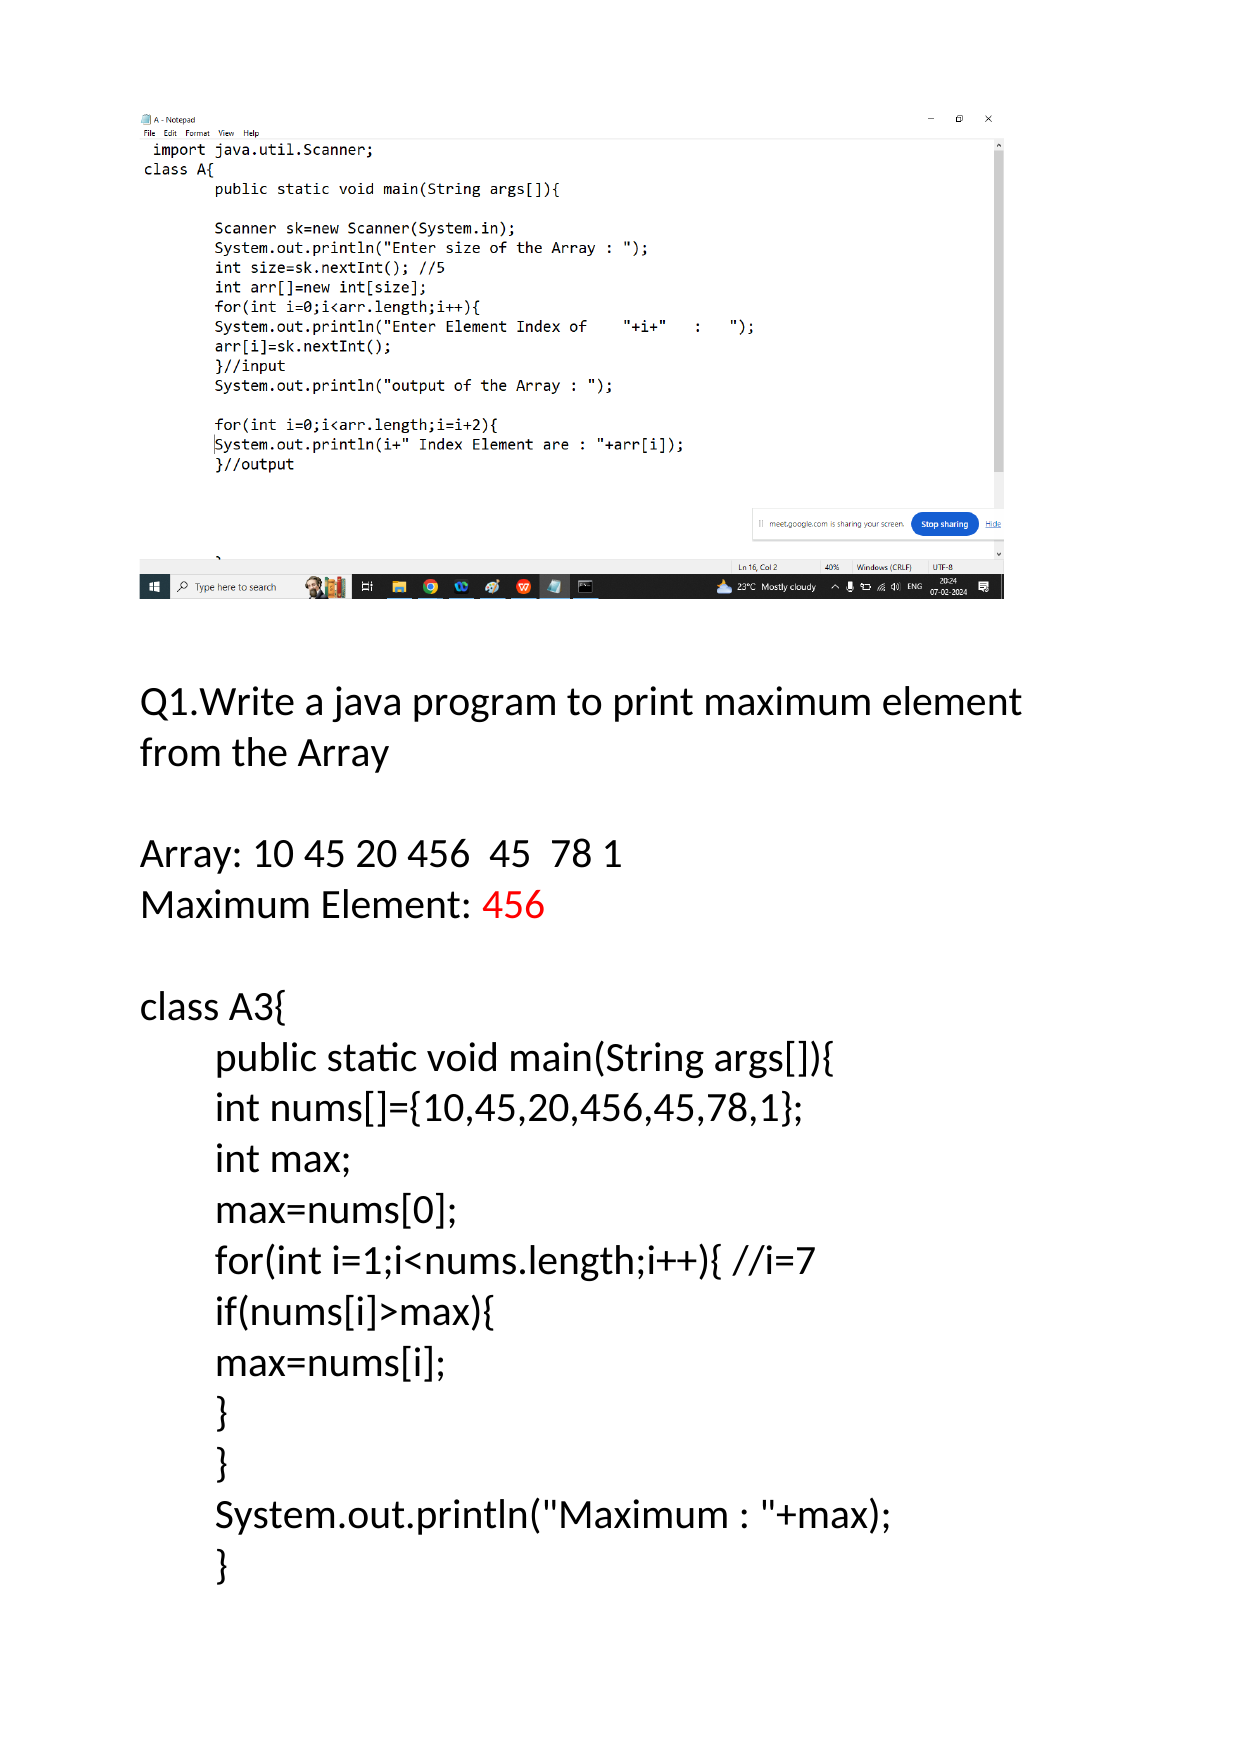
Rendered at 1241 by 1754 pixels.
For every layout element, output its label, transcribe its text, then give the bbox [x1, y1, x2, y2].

text } [139, 1386, 1103, 1437]
text class A3{ [139, 980, 1103, 1031]
text public static void main(String args[]){ [139, 1031, 1103, 1081]
text for(int i=1;i<nums.length;i++){ //i=7 [139, 1234, 1103, 1285]
text Maximum Element: 456 [139, 878, 1103, 929]
text if(nums[i]>max){ [139, 1285, 1103, 1336]
picture [139, 112, 1004, 599]
text } [139, 1437, 1103, 1488]
text int max; [139, 1132, 1103, 1183]
text max=nums[i]; [139, 1336, 1103, 1386]
text System.out.println("Maximum : "+max); [139, 1488, 1103, 1539]
text } [139, 1539, 1103, 1590]
text Q1.Write a java program to print maximum element from the Array [139, 675, 1103, 776]
text int nums[]={10,45,20,456,45,78,1}; [139, 1081, 1103, 1132]
text max=nums[0]; [139, 1183, 1103, 1234]
text Array: 10 45 20 456 45 78 1 [139, 827, 1103, 878]
